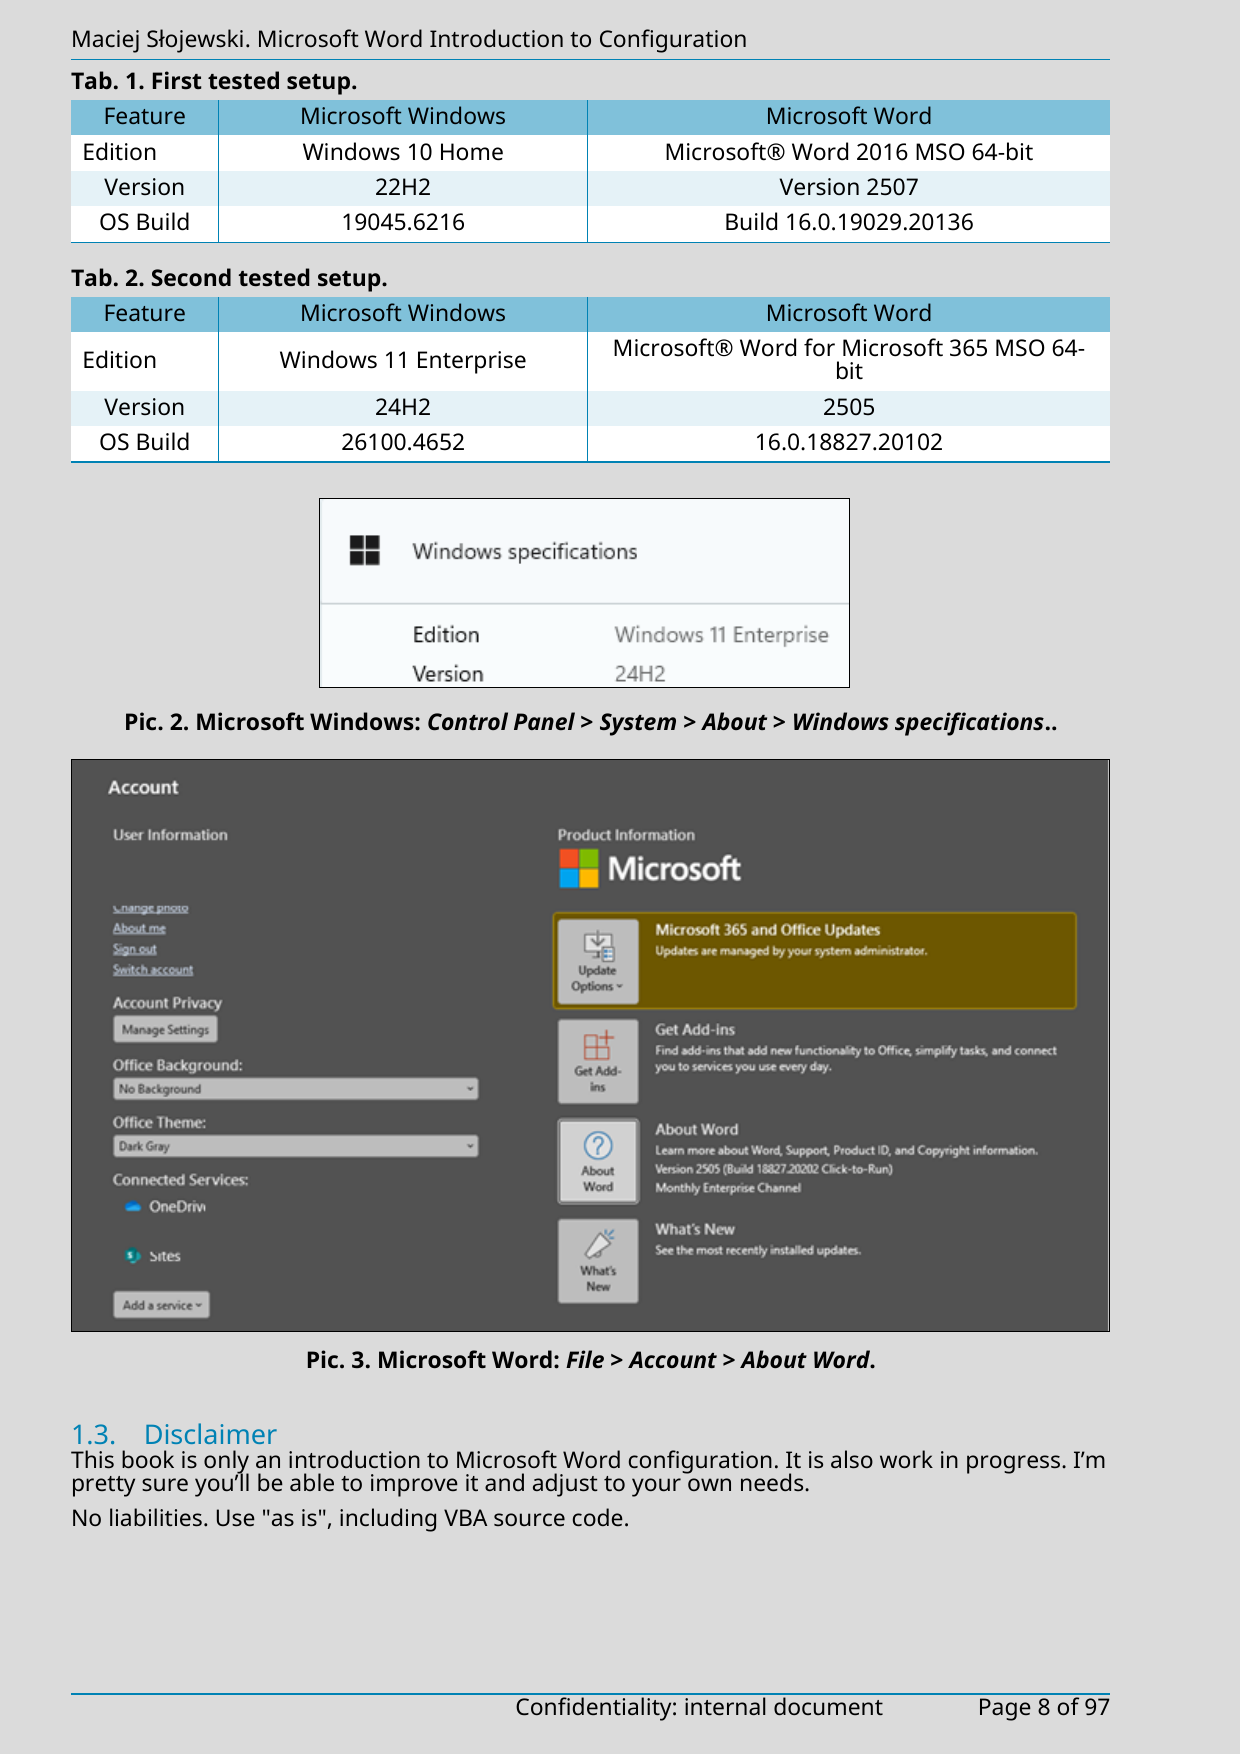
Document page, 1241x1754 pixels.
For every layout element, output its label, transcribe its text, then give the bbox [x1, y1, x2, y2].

subtitle Disclaimer [71, 1423, 1110, 1450]
text Pic. 2. Microsoft Windows: Control Panel > System > About > Windows specifications.. [source: herein] [71, 712, 958, 735]
table_cell 19045.6216 [219, 206, 587, 242]
table_cell 26100.4652 [219, 426, 587, 461]
text Tab. 1. First tested setup. [source: herein] [71, 71, 1110, 94]
table_header Microsoft Windows [219, 100, 587, 135]
picture [320, 499, 849, 687]
table_cell OS Build [71, 426, 218, 461]
picture [72, 760, 1109, 1331]
table_header Feature [71, 100, 218, 135]
table_header Microsoft Word [588, 297, 1110, 332]
table_header Feature [71, 297, 218, 332]
text Tab. 2. Second tested setup. [source: herein] [71, 268, 1110, 291]
table_cell Build 16.0.19029.20136 [588, 206, 1110, 242]
table_cell Microsoft® Word for Microsoft 365 MSO 64-bit [588, 332, 1110, 391]
table_cell Edition [71, 135, 218, 171]
table_cell 22H2 [219, 171, 587, 206]
table_cell 2505 [588, 391, 1110, 426]
table_cell 24H2 [219, 391, 587, 426]
table_cell Version [71, 171, 218, 206]
table_cell Version [71, 391, 218, 426]
table_cell Version 2507 [588, 171, 1110, 206]
table_cell Edition [71, 332, 218, 391]
table_cell Windows 10 Home [219, 135, 587, 171]
text This book is only an introduction to Microsoft Word configuration. It is also work in progress. I’m pretty sure you’ll be able to improve it and adjust to your own needs. [71, 1450, 1110, 1496]
table_cell Windows 11 Enterprise [219, 332, 587, 391]
table_header Microsoft Windows [219, 297, 587, 332]
table_cell OS Build [71, 206, 218, 242]
table_header Microsoft Word [588, 100, 1110, 135]
text No liabilities. Use "as is", including VBA source code. [71, 1508, 1110, 1531]
table_cell 16.0.18827.20102 [588, 426, 1110, 461]
text Pic. 3. Microsoft Word: File > Account > About Word. [source: herein] [71, 1350, 1110, 1373]
table_cell Microsoft® Word 2016 MSO 64-bit [588, 135, 1110, 171]
